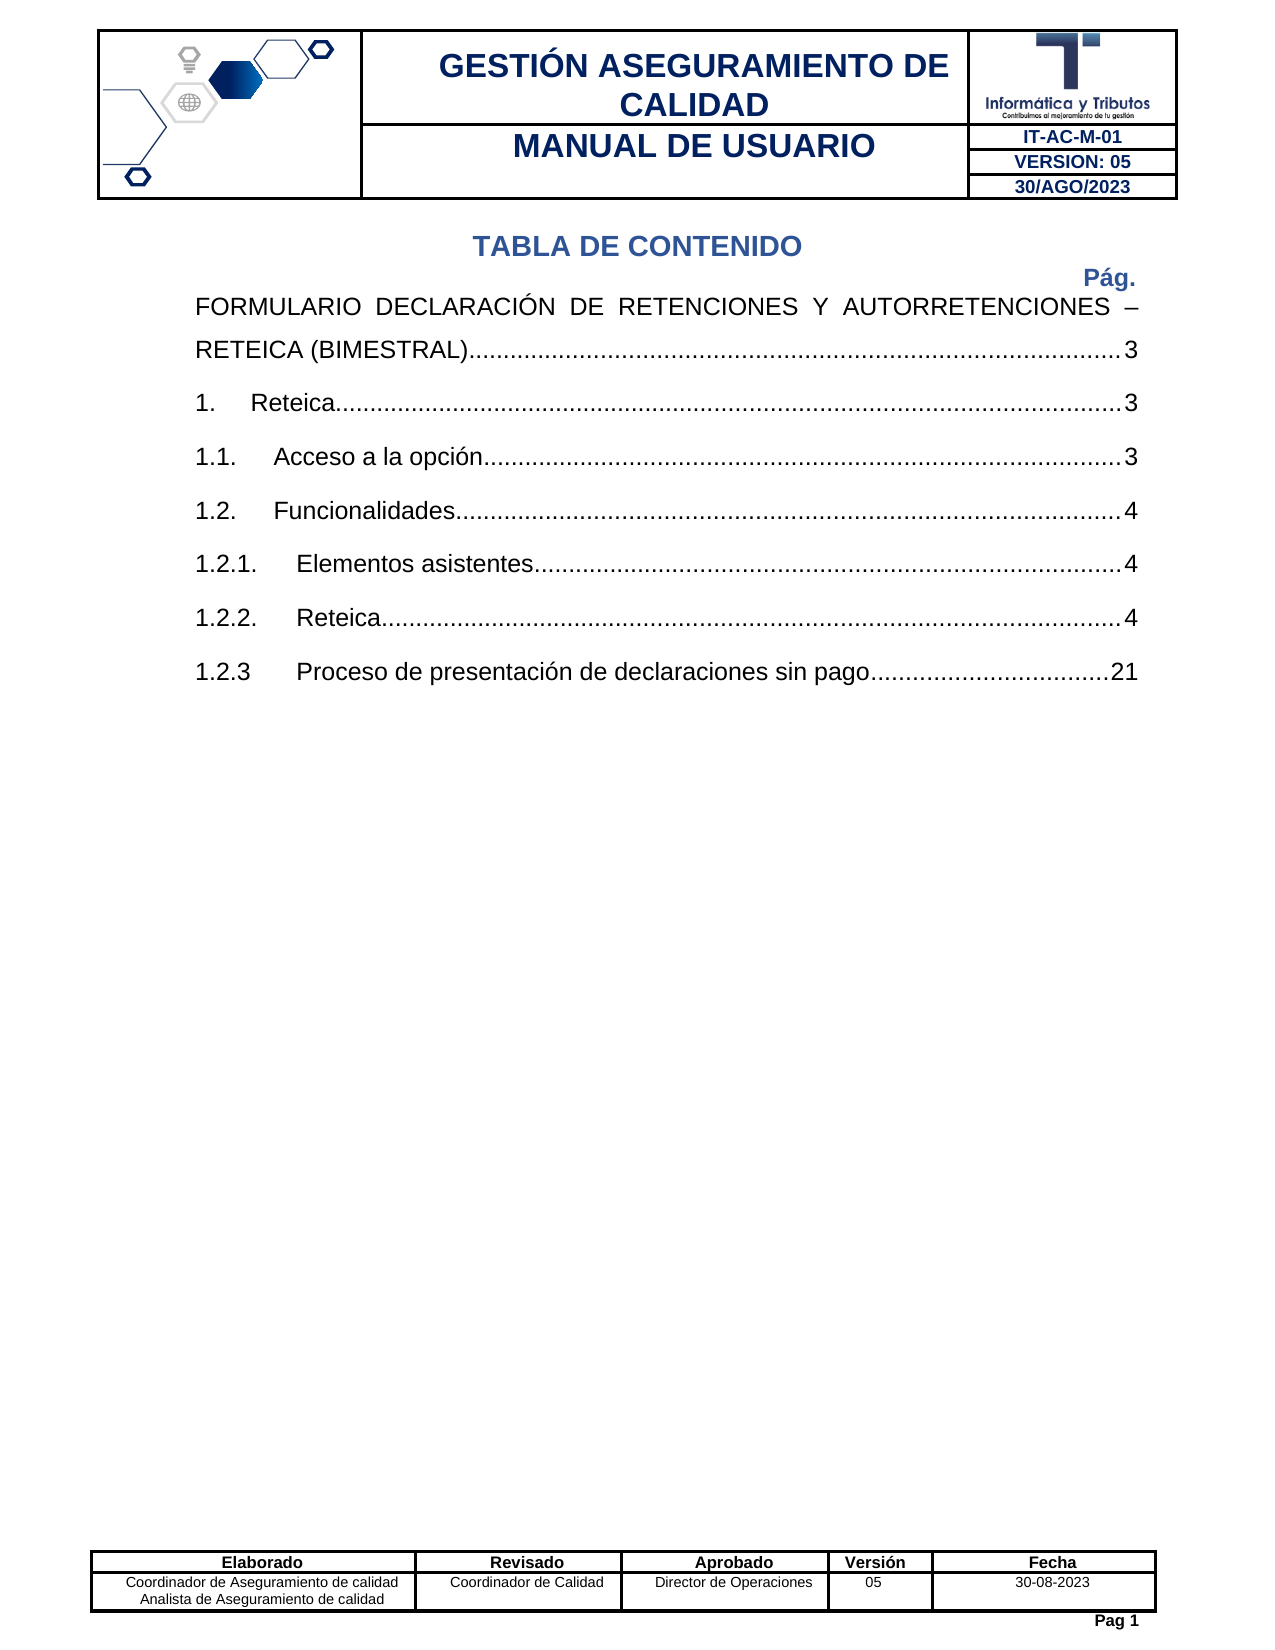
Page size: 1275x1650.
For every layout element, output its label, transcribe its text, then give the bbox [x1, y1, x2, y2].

text 1.2.3 Proceso de presentación de declaraciones sin pago 21 [195, 657, 1139, 686]
text 1.2.2. Reteica 4 [195, 603, 1139, 632]
text FORMULARIO DECLARACIÓN DE RETENCIONES Y AUTORRETENCIONES – RETEICA (BIMESTRAL) 3 [195, 292, 1139, 363]
text 1.1. Acceso a la opción 3 [195, 442, 1139, 471]
text 1.2.1. Elementos asistentes 4 [195, 549, 1139, 578]
text 1. Reteica 3 [195, 388, 1139, 417]
picture [985, 32, 1150, 120]
text TABLA DE CONTENIDO [136, 229, 1139, 263]
text 1.2. Funcionalidades 4 [195, 496, 1139, 524]
text Pág. [136, 263, 1139, 292]
